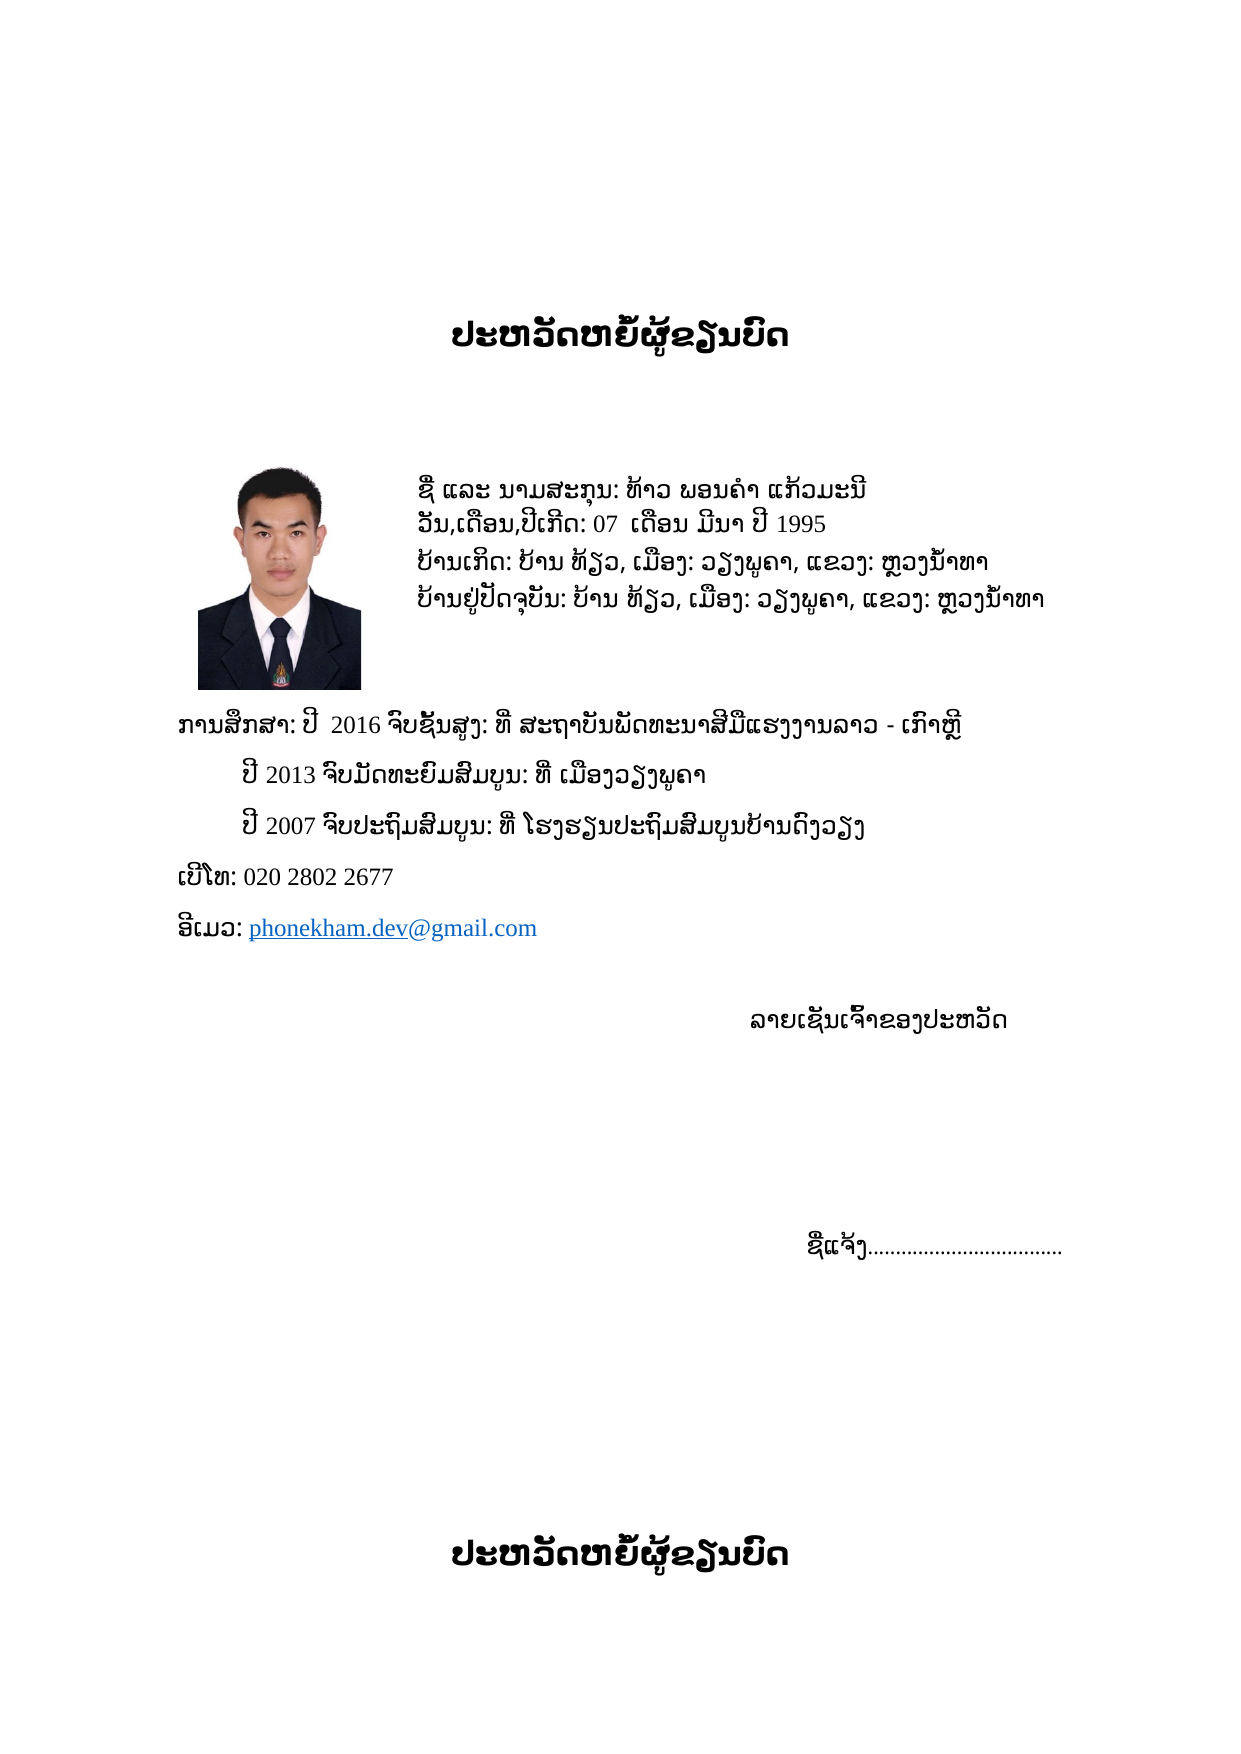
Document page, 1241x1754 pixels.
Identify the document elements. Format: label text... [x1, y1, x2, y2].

text ປະຫວັດຫຍໍ້ຜູ້ຂຽນບົດ [177, 315, 1063, 354]
text ລາຍເຊັນເຈົ້າຂອງປະຫວັດ [177, 1005, 1008, 1034]
text ຊື່ແຈ້ງ................................... [177, 1231, 1063, 1261]
text ການສຶກສາ: ປີ 2016 ຈົບຊັ້ນສູງ: ທີ່ ສະຖາບັນພັດທະນາສີມືແຮງງານລາວ - ເກົາຫຼີ [177, 471, 1063, 740]
text ປີ 2007 ຈົບປະຖົມສົມບູນ: ທີ່ ໂຮງຮຽນປະຖົມສົມບູນບ້ານດົງວຽງ [177, 808, 1063, 842]
text ເບີໂທ: 020 2802 2677 [177, 858, 1063, 893]
text ອີເມວ: phonekham.dev@gmail.com [177, 909, 1063, 943]
text ປີ 2013 ຈົບມັດທະຍົມສົມບູນ: ທີ່ ເມືອງວຽງພູຄາ [177, 757, 1063, 791]
picture [198, 459, 362, 690]
text ປະຫວັດຫຍໍ້ຜູ້ຂຽນບົດ [177, 1535, 1063, 1573]
